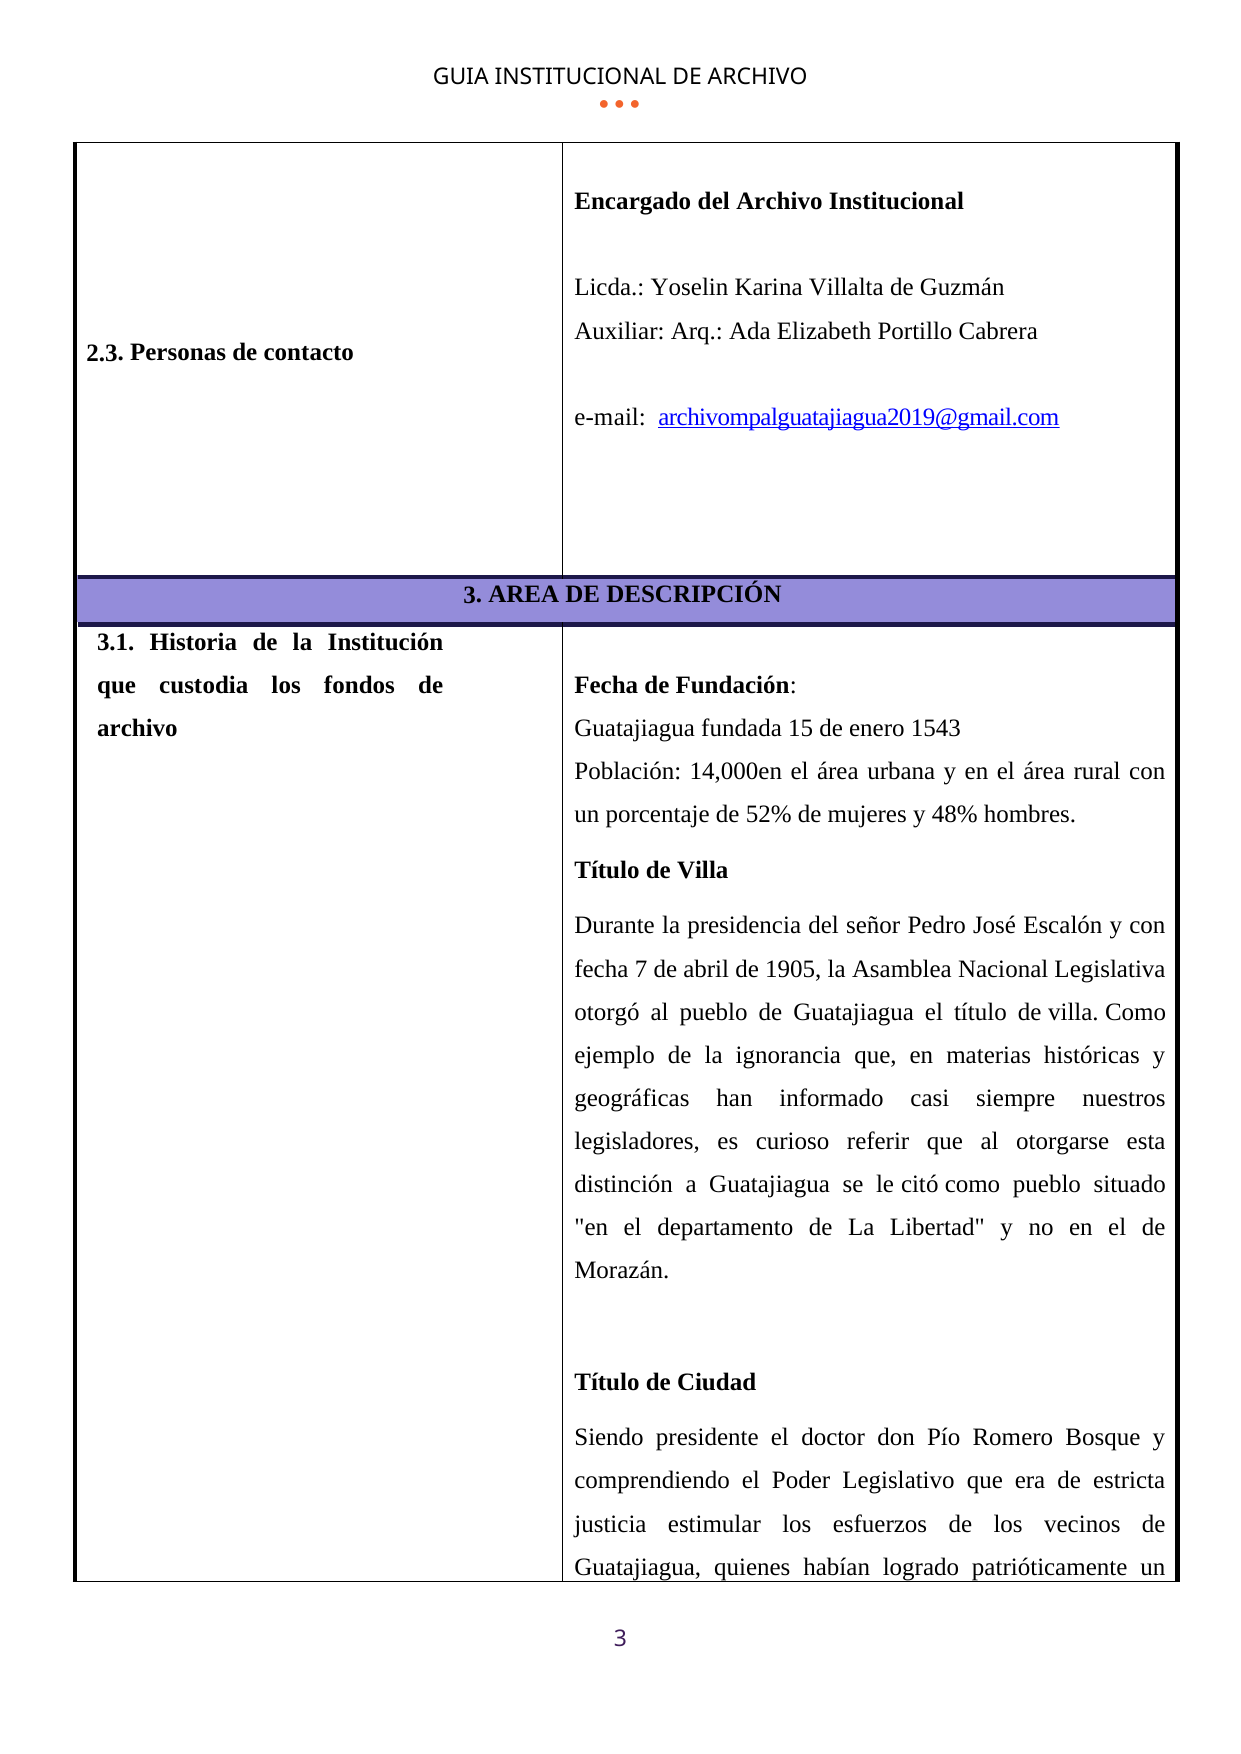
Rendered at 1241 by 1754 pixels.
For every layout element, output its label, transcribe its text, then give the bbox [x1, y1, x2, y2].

table_cell 2.3. Personas de contacto [77, 143, 562, 574]
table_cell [77, 623, 562, 1581]
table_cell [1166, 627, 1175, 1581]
table_cell 3. AREA DE DESCRIPCIÓN [77, 576, 1175, 622]
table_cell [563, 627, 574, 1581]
table_cell Encargado del Archivo Institucional Licda.: Yoselin Karina Villalta de Guzmán Auxiliar: Arq.: Ada Elizabeth Portillo Cabrera e-mail: archivompalguatajiagua2019@gmail.com [563, 143, 1175, 574]
